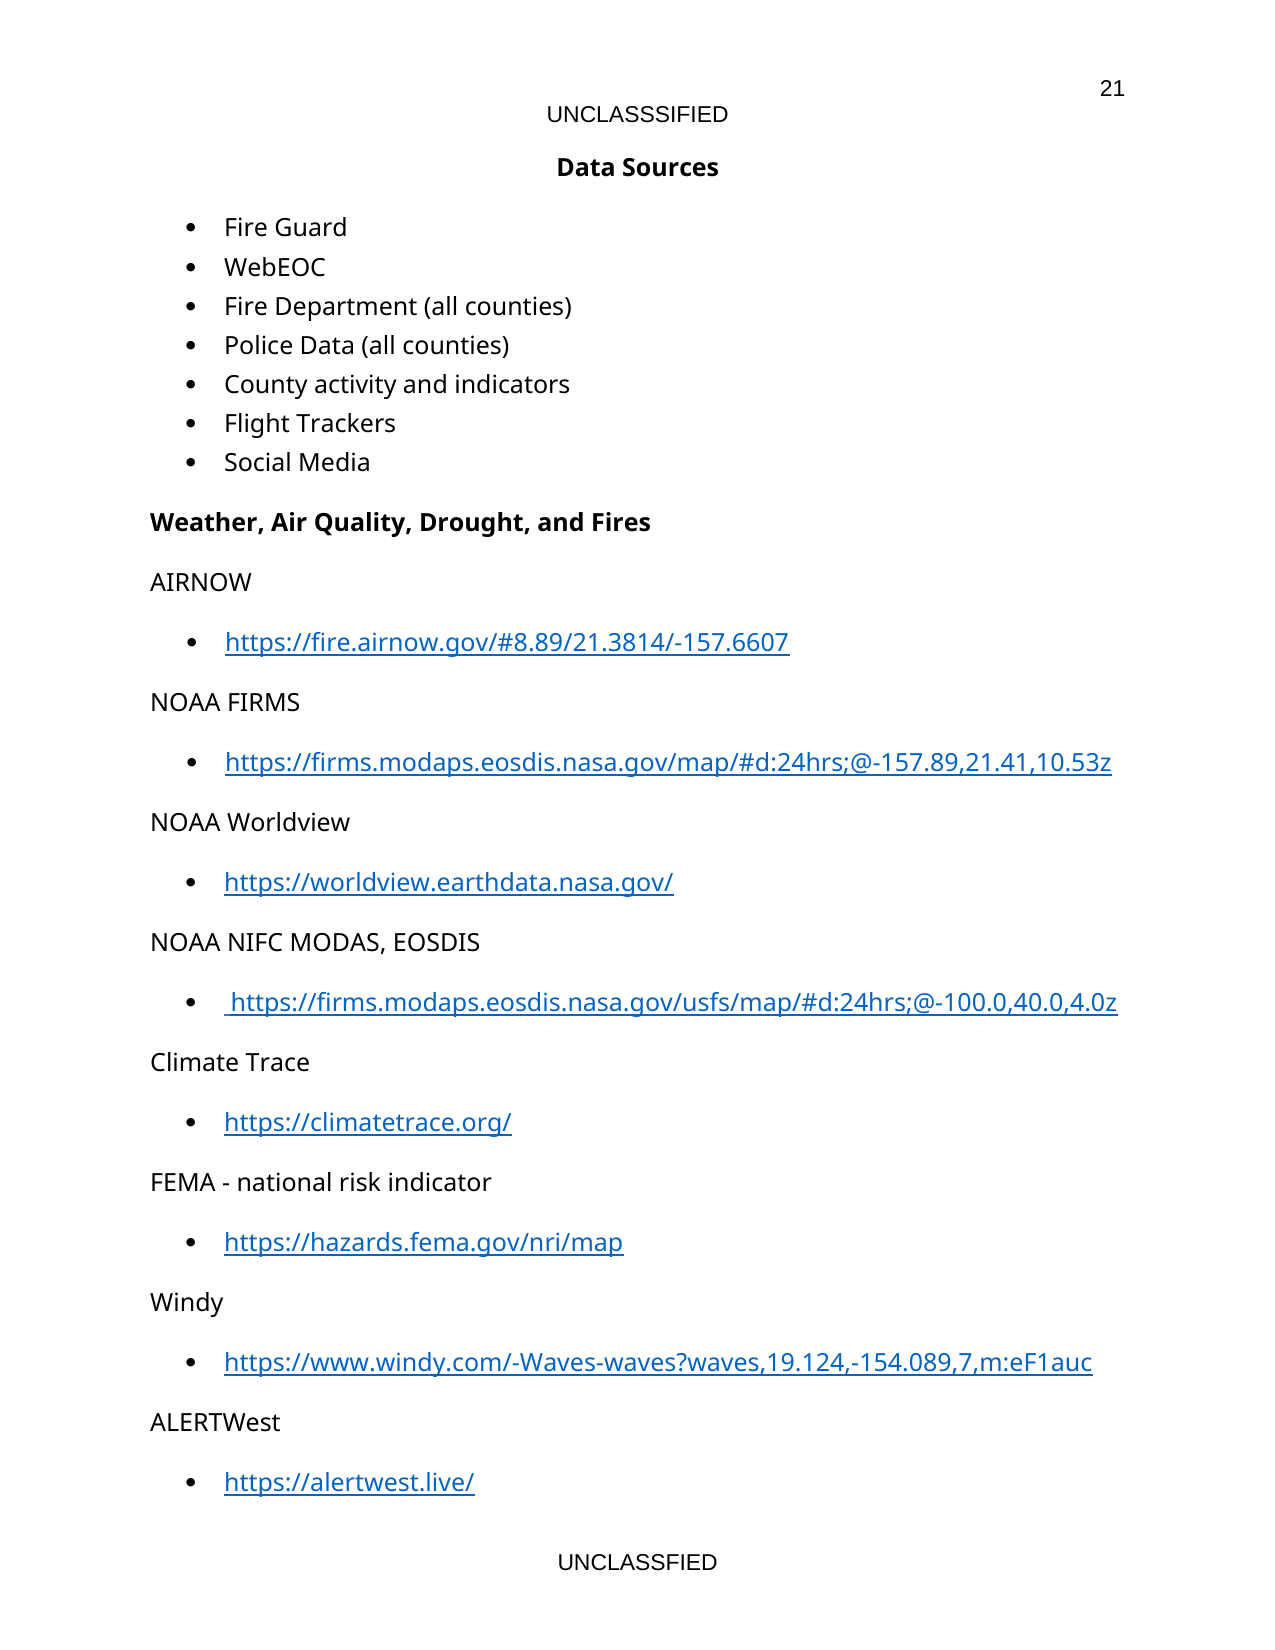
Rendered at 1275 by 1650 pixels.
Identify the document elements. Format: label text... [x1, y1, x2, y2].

text Windy [150, 1285, 1125, 1319]
list Fire Department (all counties) [186, 288, 1125, 322]
subtitle Weather, Air Quality, Drought, and Fires [150, 505, 1125, 539]
text AIRNOW [150, 565, 1125, 599]
list https://fire.airnow.gov/#8.89/21.3814/-157.6607 [187, 625, 1125, 659]
list https://alertwest.live/ [186, 1465, 1125, 1499]
subtitle Data Sources [150, 150, 1125, 184]
text NOAA Worldview [150, 805, 1125, 839]
list https://firms.modaps.eosdis.nasa.gov/usfs/map/#d:24hrs;@-100.0,40.0,4.0z [186, 985, 1125, 1019]
list Flight Trackers [186, 406, 1125, 440]
list Police Data (all counties) [186, 327, 1125, 362]
list WebEOC [186, 249, 1125, 283]
list https://firms.modaps.eosdis.nasa.gov/map/#d:24hrs;@-157.89,21.41,10.53z [187, 745, 1125, 779]
list https://www.windy.com/-Waves-waves?waves,19.124,-154.089,7,m:eF1auc [186, 1345, 1125, 1379]
text ALERTWest [150, 1405, 1125, 1439]
text NOAA NIFC MODAS, EOSDIS [150, 925, 1125, 959]
list County activity and indicators [186, 367, 1125, 401]
text NOAA FIRMS [150, 685, 1125, 719]
list Social Media [186, 445, 1125, 479]
list Fire Guard [186, 210, 1125, 244]
list https://climatetrace.org/ [186, 1105, 1125, 1139]
text Climate Trace [150, 1045, 1125, 1079]
text FEMA - national risk indicator [150, 1165, 1125, 1199]
list https://worldview.earthdata.nasa.gov/ [186, 865, 1125, 899]
list https://hazards.fema.gov/nri/map [186, 1225, 1125, 1259]
